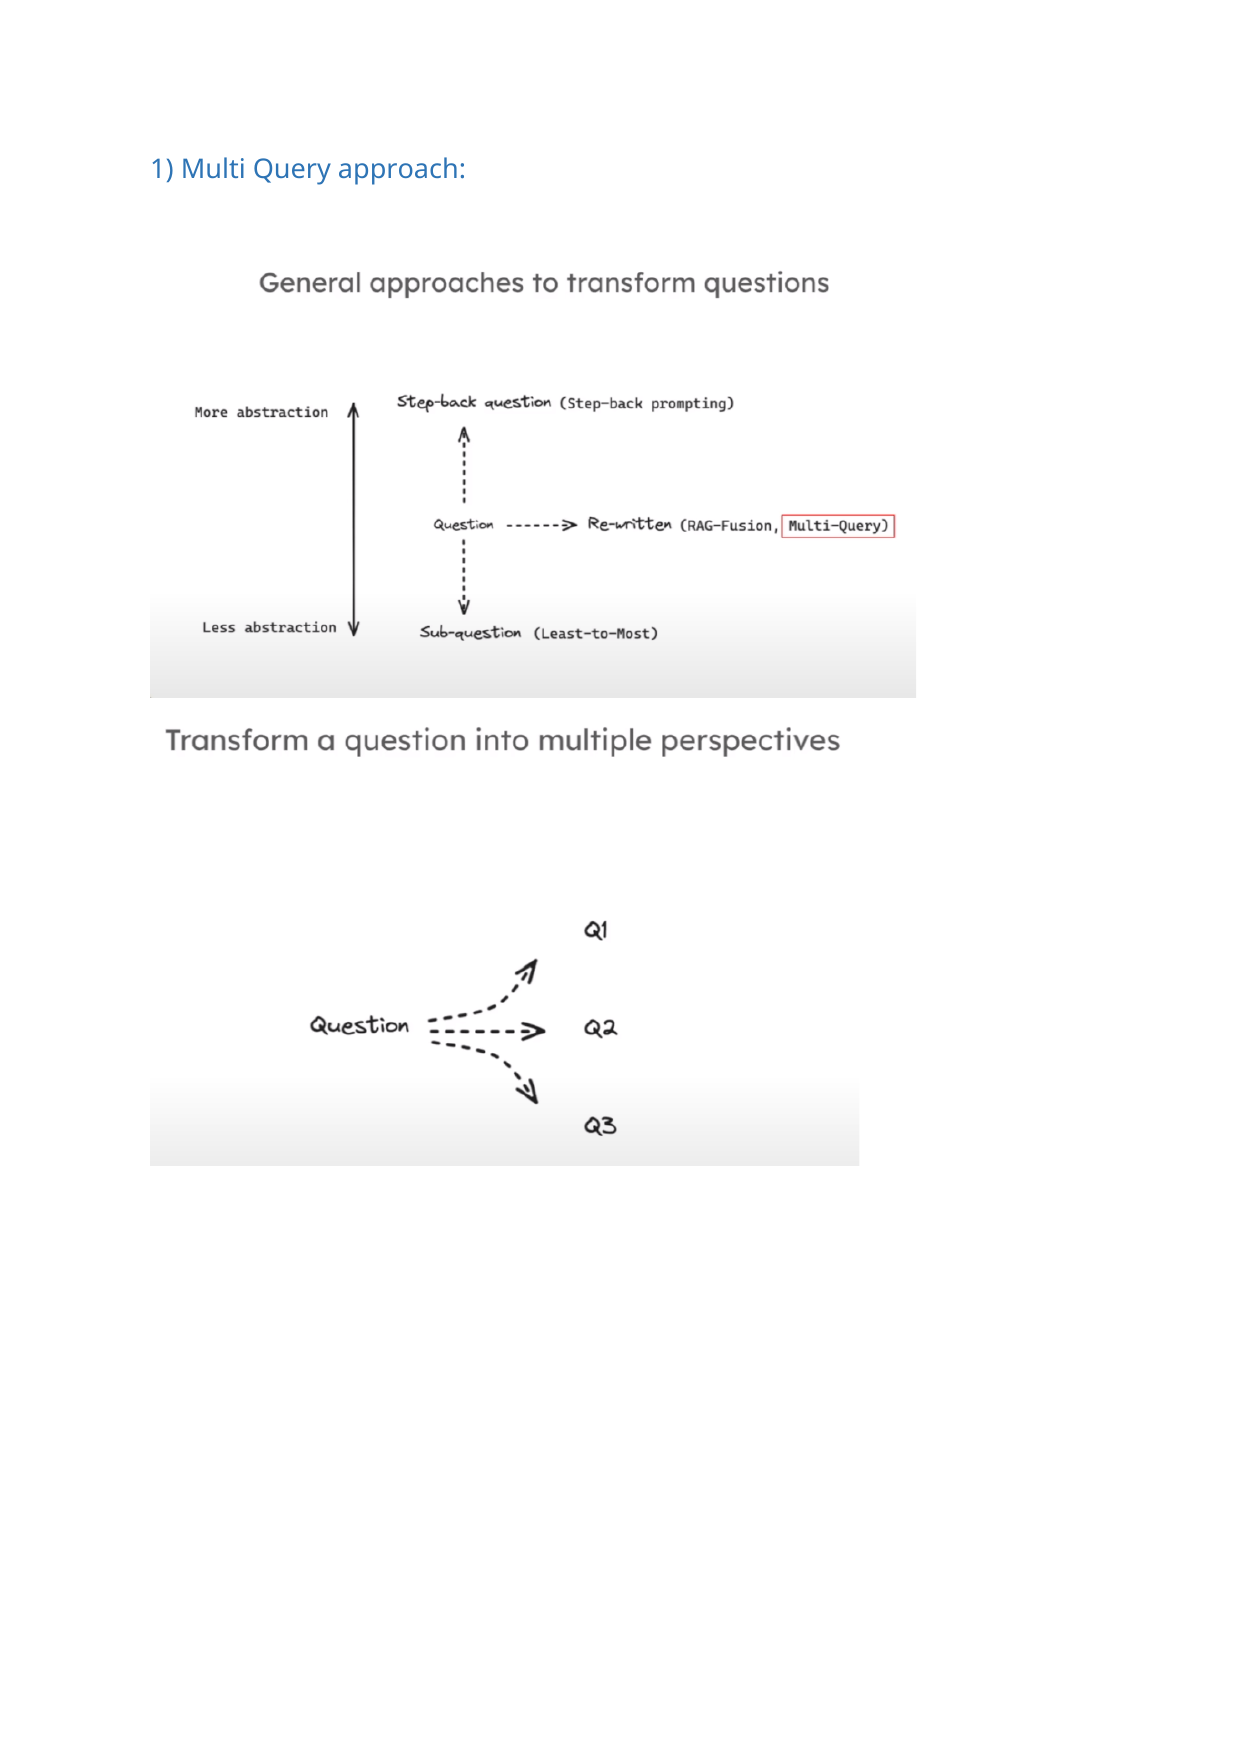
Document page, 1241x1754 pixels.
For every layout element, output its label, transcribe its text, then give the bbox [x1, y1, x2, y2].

picture [150, 236, 917, 698]
subtitle 1) Multi Query approach: [150, 150, 1090, 187]
picture [150, 716, 860, 1166]
